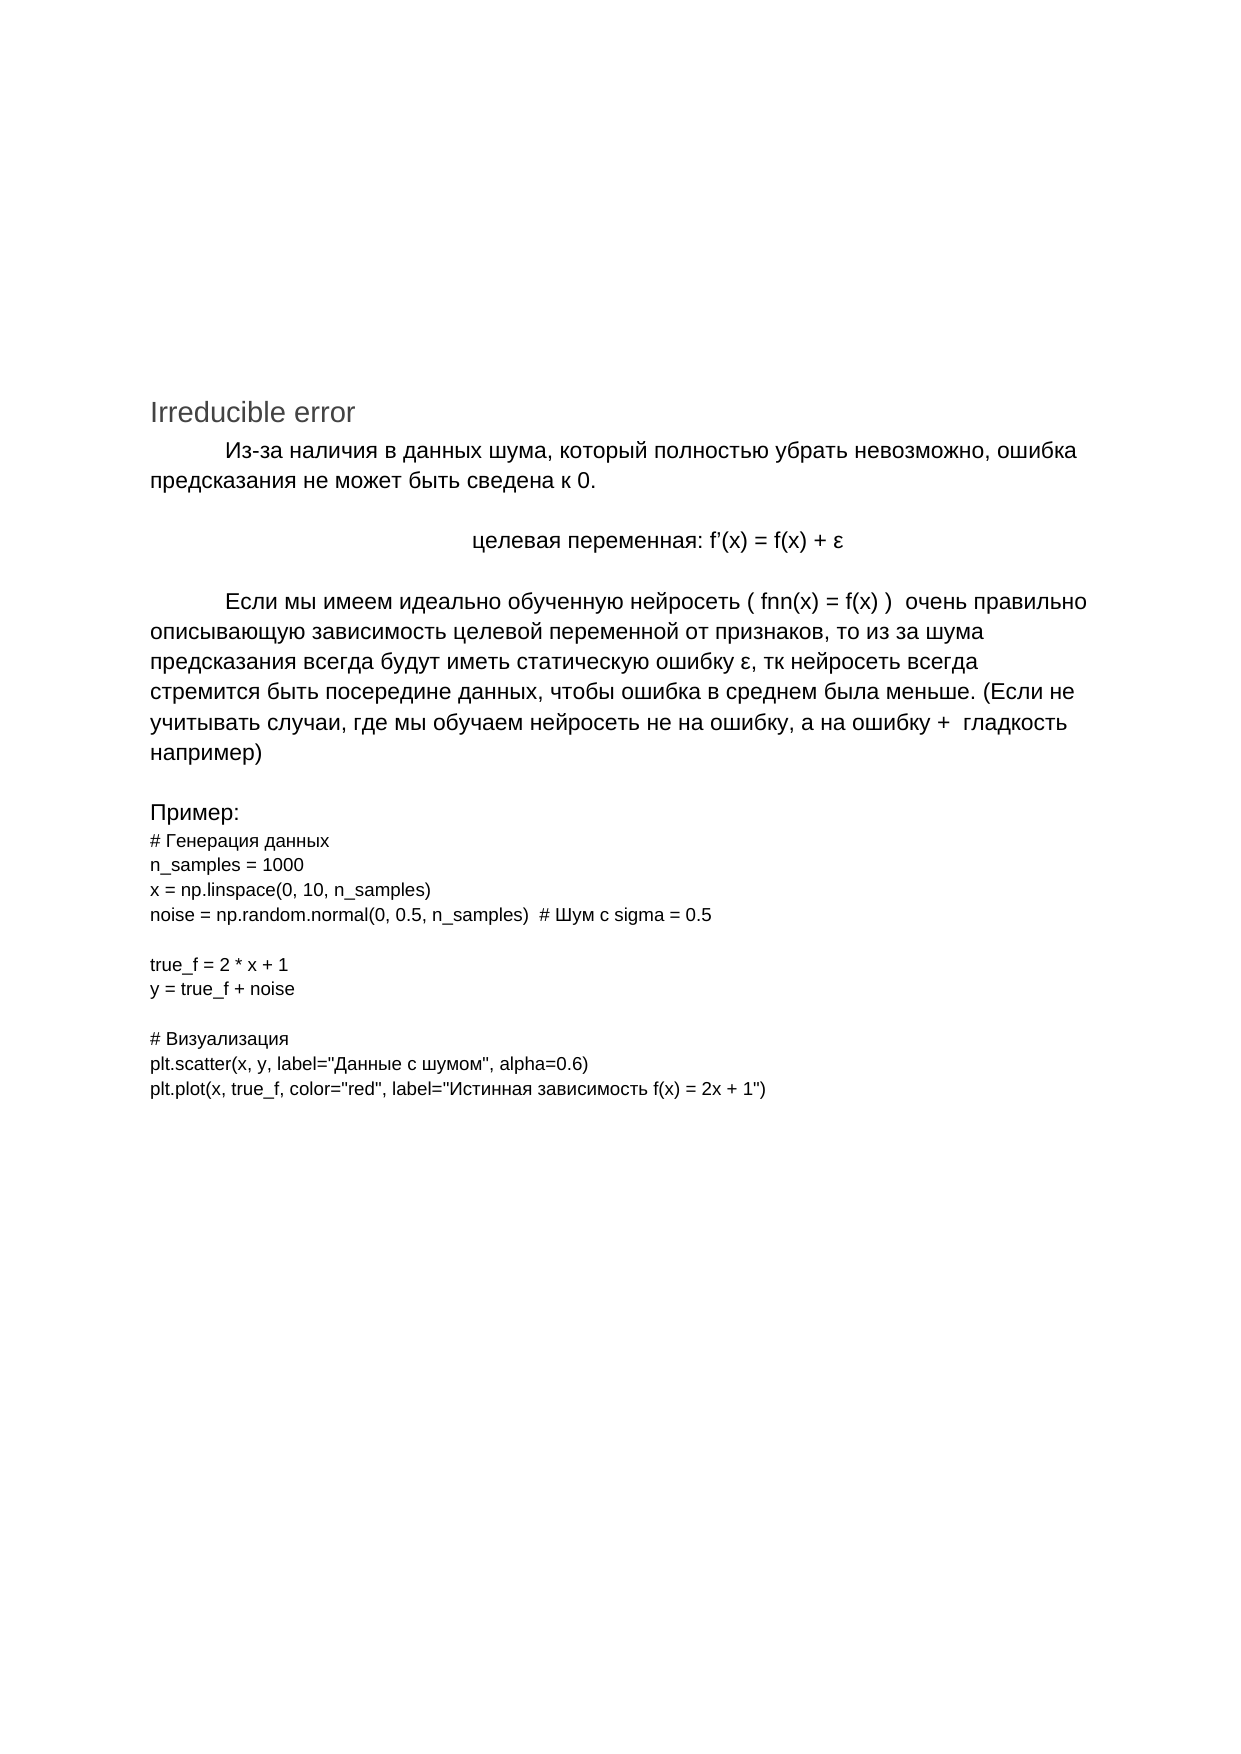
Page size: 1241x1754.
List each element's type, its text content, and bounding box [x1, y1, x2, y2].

text Пример: [150, 799, 1090, 826]
text целевая переменная: f’(x) = f(x) + ε [150, 527, 1090, 554]
text plt.scatter(x, y, label="Данные с шумом", alpha=0.6) [150, 1052, 1090, 1074]
text Из-за наличия в данных шума, который полностью убрать невозможно, ошибка предсказания не может быть сведена к 0. [150, 437, 1090, 493]
text # Визуализация [150, 1028, 1090, 1049]
text plt.plot(x, true_f, color="red", label="Истинная зависимость f(x) = 2x + 1") [150, 1077, 1090, 1099]
text x = np.linspace(0, 10, n_samples) [150, 879, 1090, 901]
text true_f = 2 * x + 1 [150, 953, 1090, 975]
text # Генерация данных [150, 829, 1090, 851]
text n_samples = 1000 [150, 854, 1090, 876]
subtitle Irreducible error [150, 395, 1090, 428]
text y = true_f + noise [150, 978, 1090, 1000]
text noise = np.random.normal(0, 0.5, n_samples) # Шум с sigma = 0.5 [150, 904, 1090, 925]
text Если мы имеем идеально обученную нейросеть ( fnn(x) = f(x) ) очень правильно описывающую зависимость целевой переменной от признаков, то из за шума предсказания всегда будут иметь статическую ошибку ε, тк нейросеть всегда стремится быть посередине данных, чтобы ошибка в среднем была меньше. (Если не учитывать случаи, где мы обучаем нейросеть не на ошибку, а на ошибку + гладкость например) [150, 588, 1090, 765]
